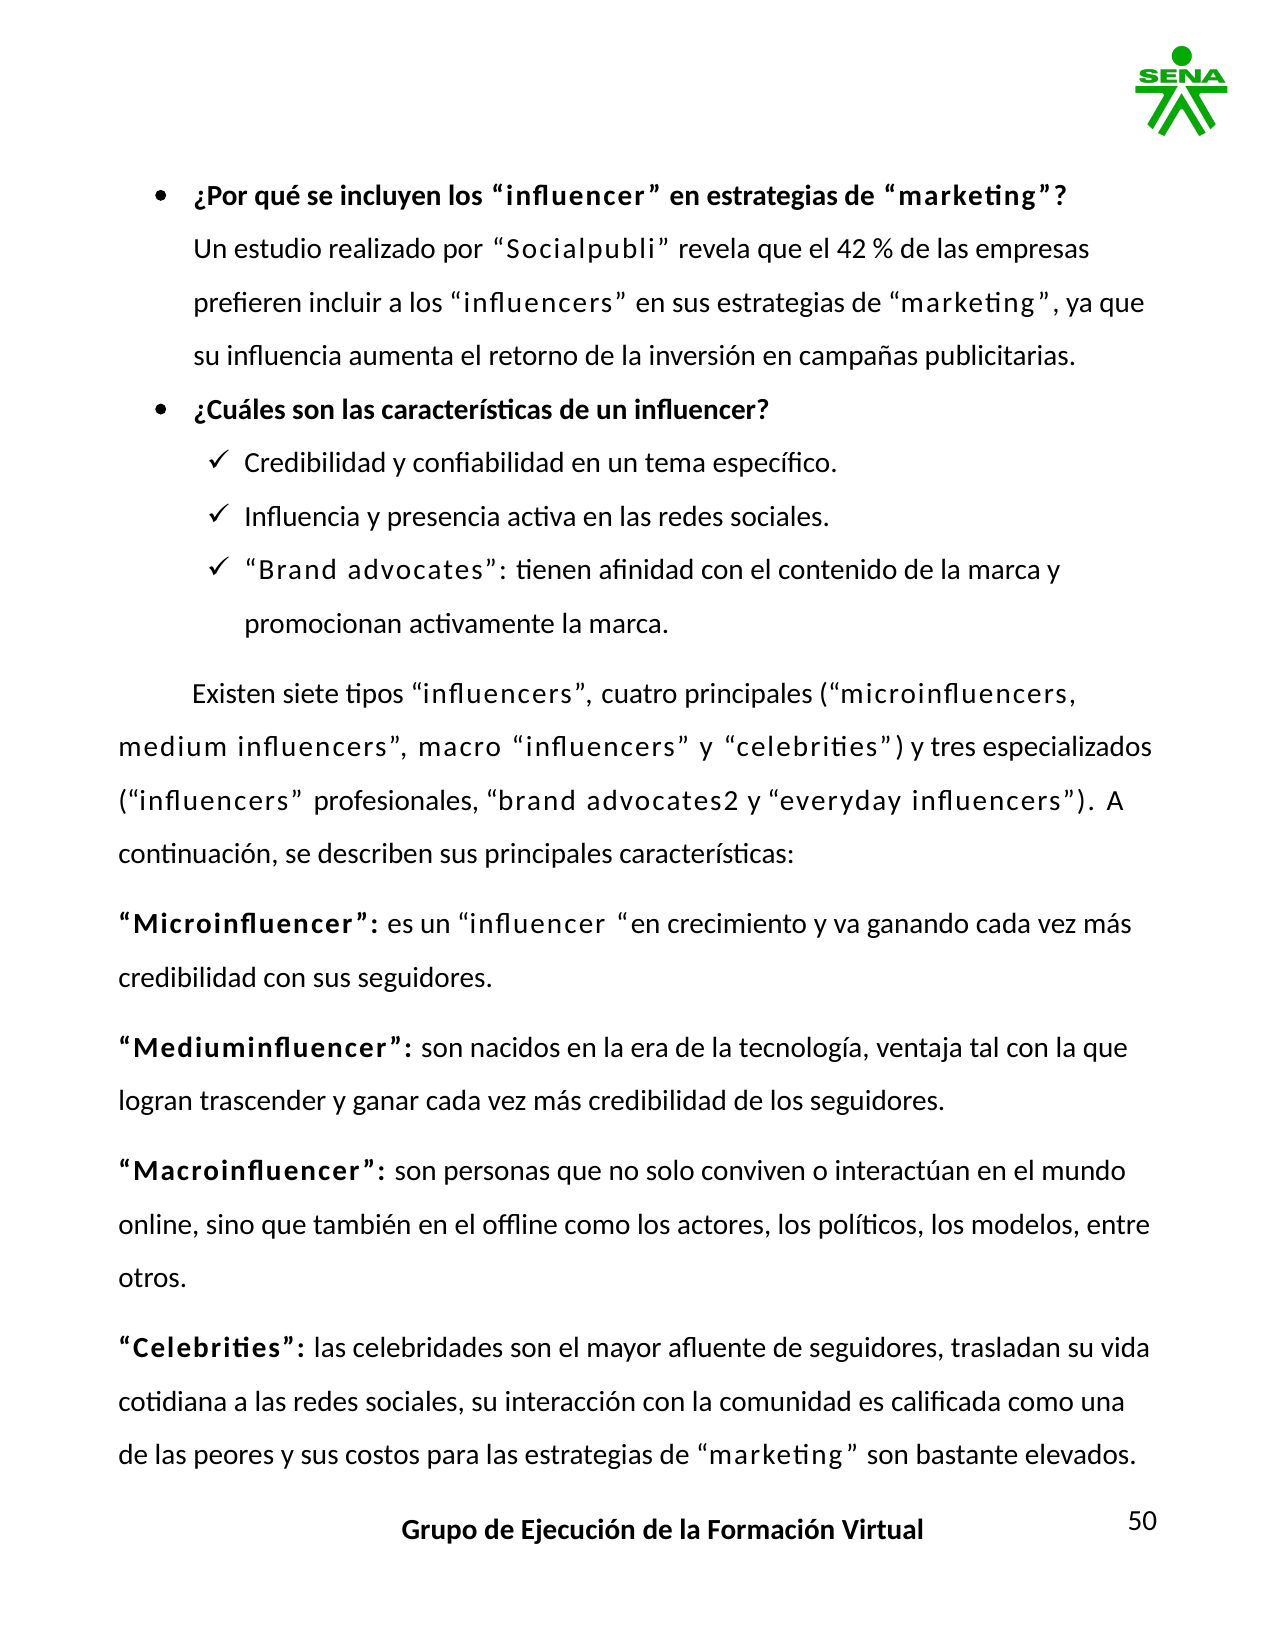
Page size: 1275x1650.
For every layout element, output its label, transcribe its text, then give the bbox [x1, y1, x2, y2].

picture [1135, 46, 1228, 136]
list ¿Cuáles son las características de un influencer? [156, 391, 1157, 427]
text Existen siete tipos “influencers”, cuatro principales (“microinfluencers, medium influencers”, macro “influencers” y “celebrities”) y tres especializados (“influencers” profesionales, “brand advocates2 y “everyday influencers”). A continuación, se describen sus principales características: [118, 675, 1157, 871]
text “Mediuminfluencer”: son nacidos en la era de la tecnología, ventaja tal con la que logran trascender y ganar cada vez más credibilidad de los seguidores. [118, 1029, 1157, 1118]
text “Macroinfluencer”: son personas que no solo conviven o interactúan en el mundo online, sino que también en el offline como los actores, los políticos, los modelos, entre otros. [118, 1152, 1157, 1295]
list Credibilidad y confiabilidad en un tema específico. [207, 444, 1157, 480]
list Influencia y presencia activa en las redes sociales. [207, 498, 1157, 533]
list “Brand advocates”: tienen afinidad con el contenido de la marca y promocionan activamente la marca. [207, 551, 1157, 640]
text “Microinfluencer”: es un “influencer “en crecimiento y va ganando cada vez más credibilidad con sus seguidores. [118, 905, 1157, 994]
list ¿Por qué se incluyen los “influencer” en estrategias de “marketing”? [156, 177, 1157, 213]
text “Celebrities”: las celebridades son el mayor afluente de seguidores, trasladan su vida cotidiana a las redes sociales, su interacción con la comunidad es calificada como una de las peores y sus costos para las estrategias de “marketing” son bastante elevados. [118, 1329, 1157, 1472]
list Un estudio realizado por “Socialpubli” revela que el 42 % de las empresas prefieren incluir a los “influencers” en sus estrategias de “marketing”, ya que su influencia aumenta el retorno de la inversión en campañas publicitarias. [193, 231, 1157, 373]
